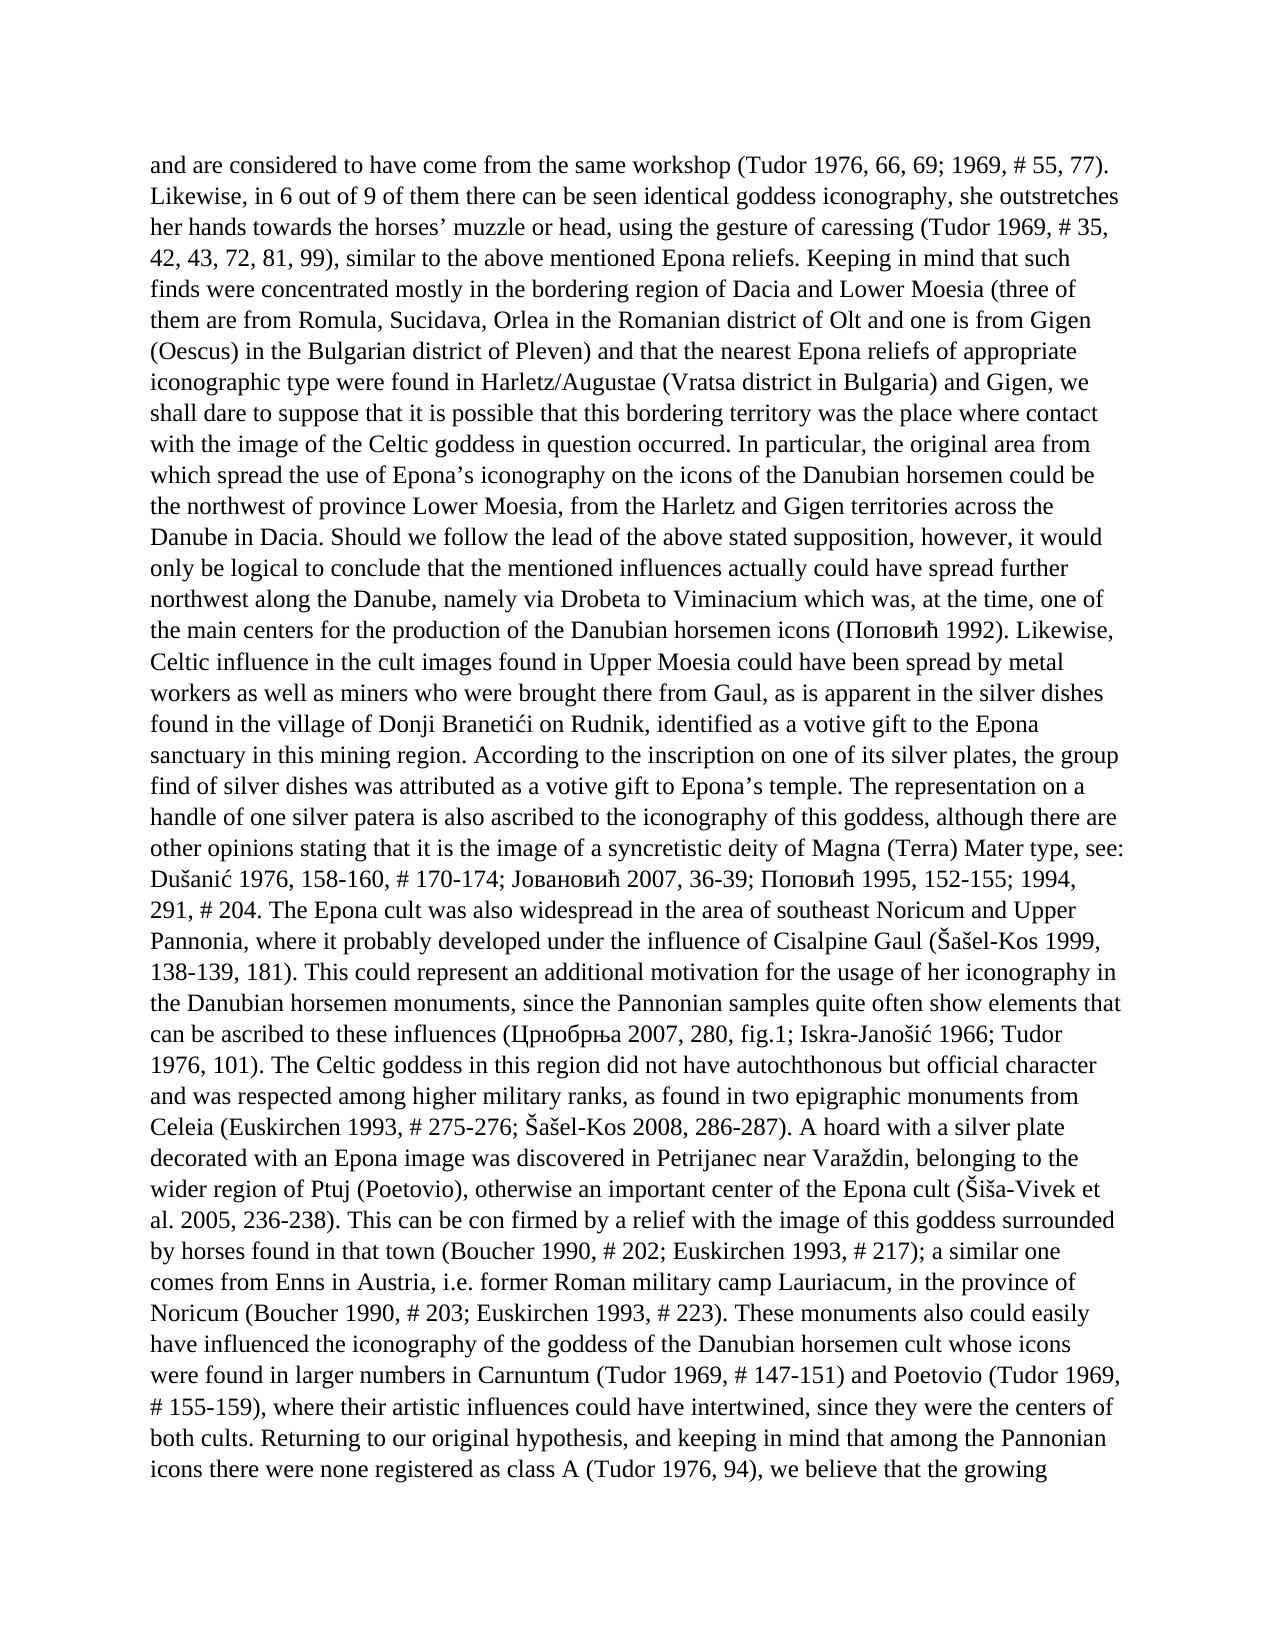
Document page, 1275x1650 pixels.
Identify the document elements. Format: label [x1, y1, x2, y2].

text [150, 150, 1125, 1482]
